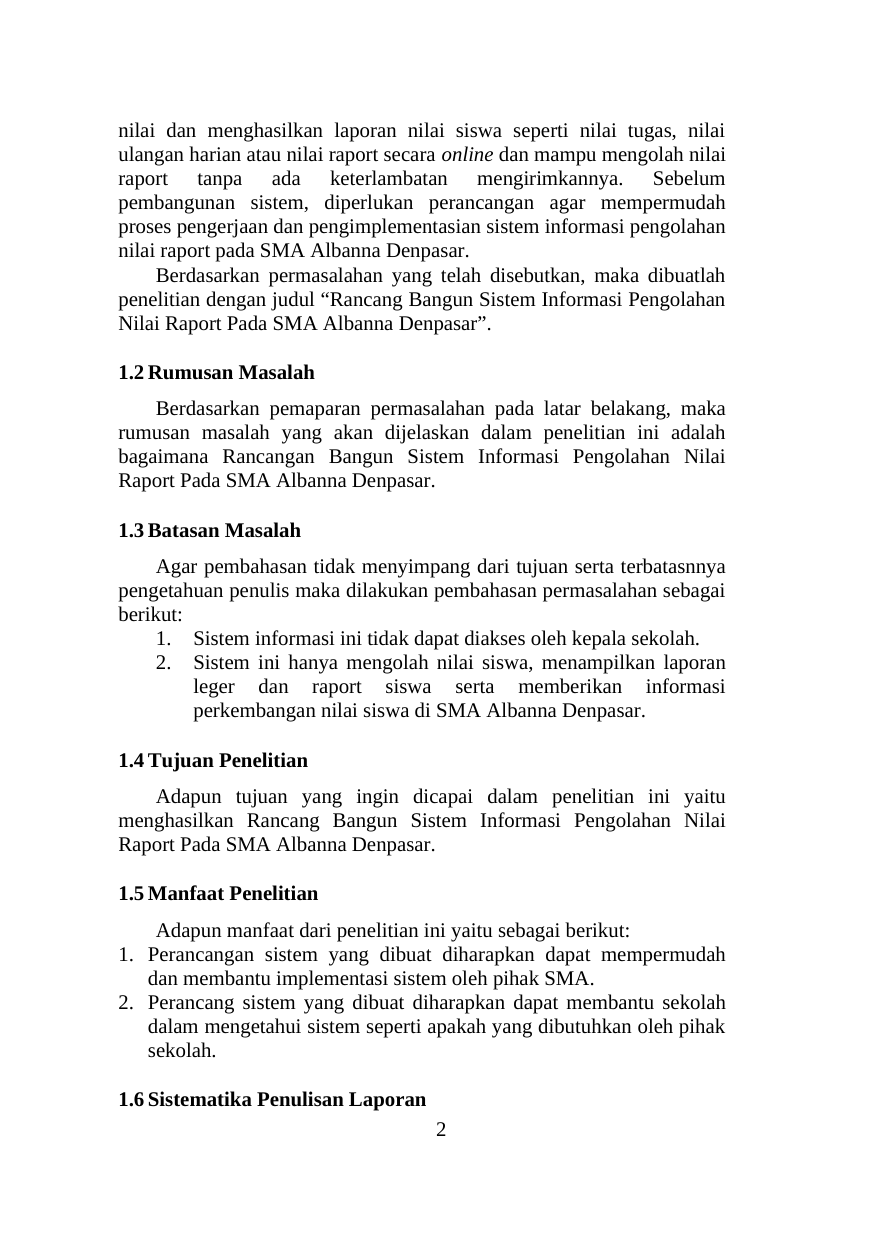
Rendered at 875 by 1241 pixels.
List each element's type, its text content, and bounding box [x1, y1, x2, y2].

list Sistem informasi ini tidak dapat diakses oleh kepala sekolah. [156, 626, 726, 650]
text Agar pembahasan tidak menyimpang dari tujuan serta terbatasnnya pengetahuan penulis maka dilakukan pembahasan permasalahan sebagai berikut: [118, 554, 726, 626]
subtitle Batasan Masalah [118, 517, 726, 542]
list Sistem ini hanya mengolah nilai siswa, menampilkan laporan leger dan raport siswa serta memberikan informasi perkembangan nilai siswa di SMA Albanna Denpasar. [156, 650, 726, 722]
text Berdasarkan pemaparan permasalahan pada latar belakang, maka rumusan masalah yang akan dijelaskan dalam penelitian ini adalah bagaimana Rancangan Bangun Sistem Informasi Pengolahan Nilai Raport Pada SMA Albanna Denpasar. [118, 396, 726, 492]
subtitle Rumusan Masalah [118, 360, 726, 384]
text Adapun manfaat dari penelitian ini yaitu sebagai berikut: [118, 918, 726, 942]
list Perancang sistem yang dibuat diharapkan dapat membantu sekolah dalam mengetahui sistem seperti apakah yang dibutuhkan oleh pihak sekolah. [118, 990, 726, 1062]
subtitle Sistematika Penulisan Laporan [118, 1087, 726, 1111]
subtitle Tujuan Penelitian [118, 747, 726, 772]
text Berdasarkan permasalahan yang telah disebutkan, maka dibuatlah penelitian dengan judul “Rancang Bangun Sistem Informasi Pengolahan Nilai Raport Pada SMA Albanna Denpasar”. [118, 262, 726, 335]
text Adapun tujuan yang ingin dicapai dalam penelitian ini yaitu menghasilkan Rancang Bangun Sistem Informasi Pengolahan Nilai Raport Pada SMA Albanna Denpasar. [118, 784, 726, 856]
list Perancangan sistem yang dibuat diharapkan dapat mempermudah dan membantu implementasi sistem oleh pihak SMA. [118, 942, 726, 990]
subtitle Manfaat Penelitian [118, 881, 726, 905]
